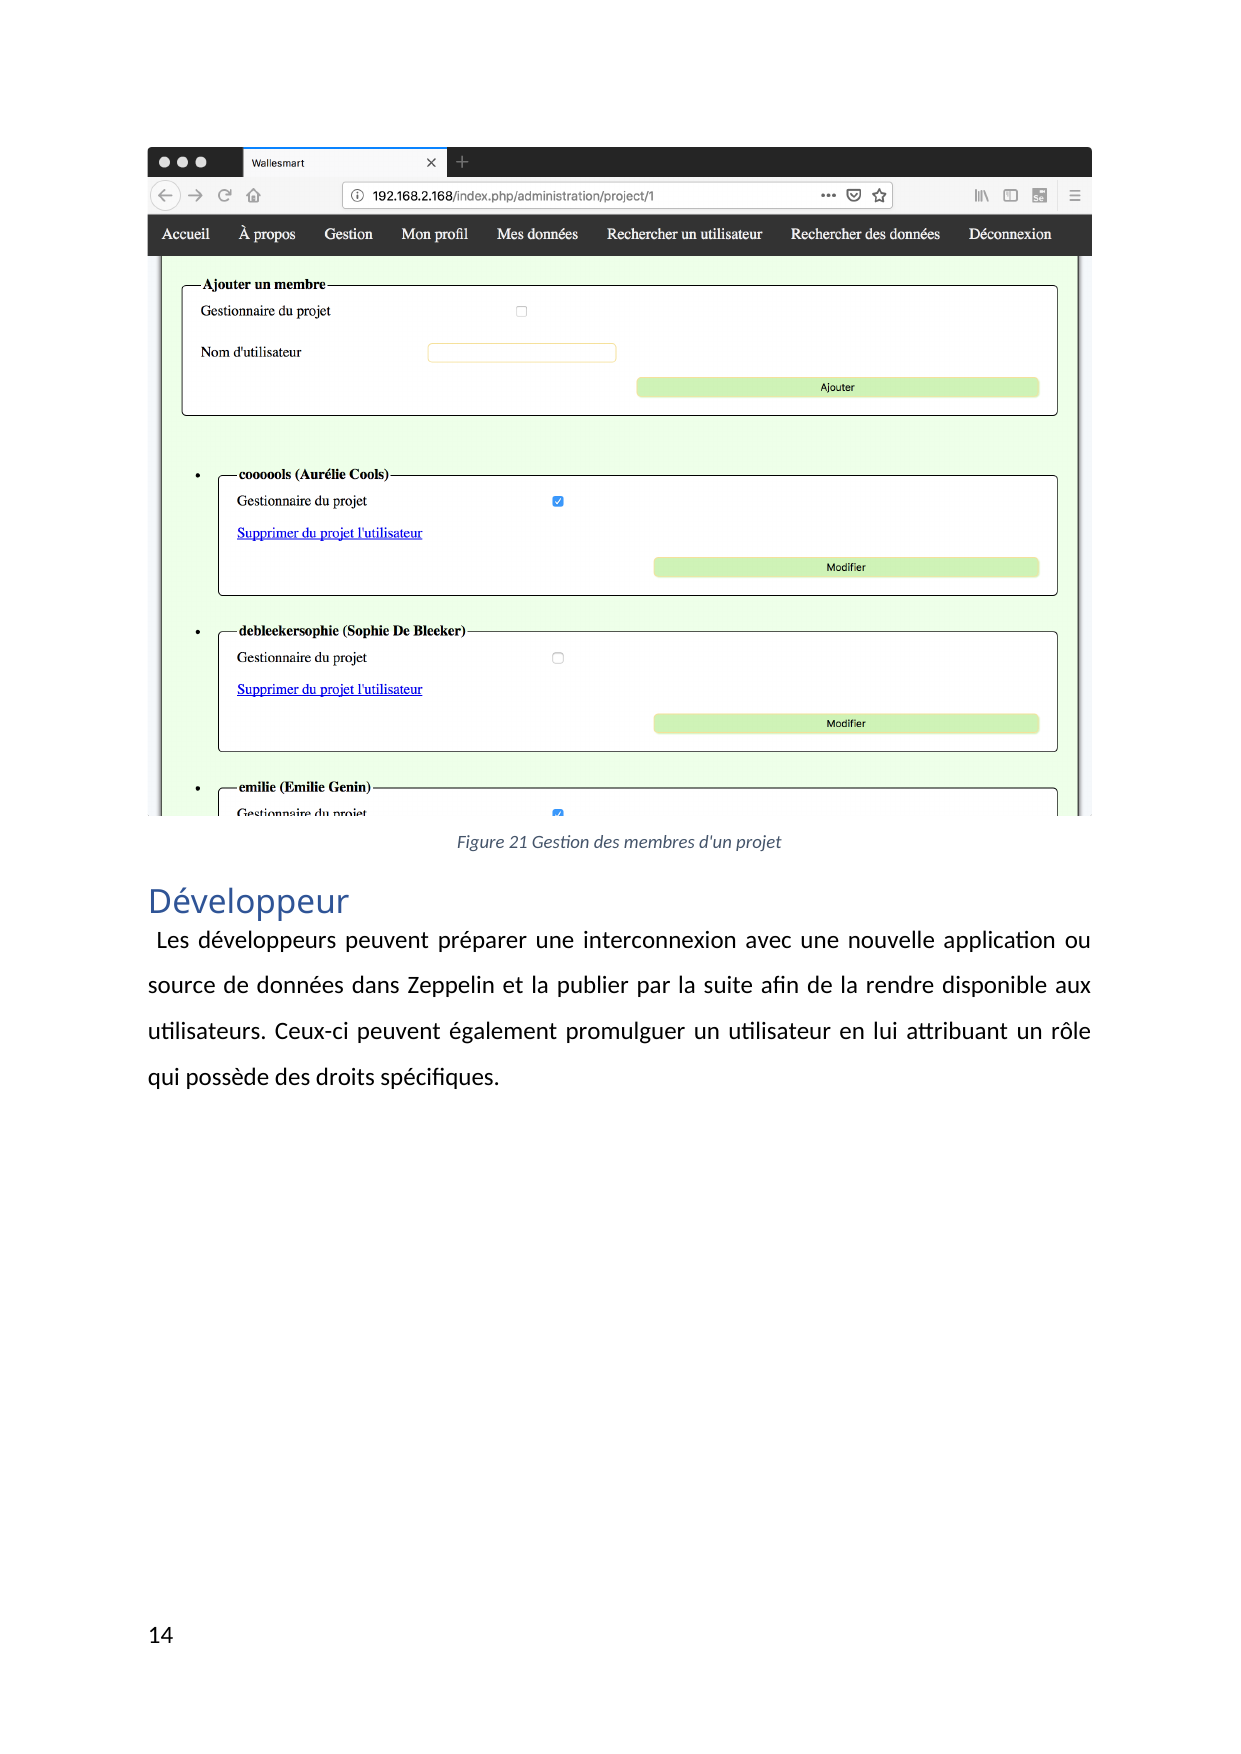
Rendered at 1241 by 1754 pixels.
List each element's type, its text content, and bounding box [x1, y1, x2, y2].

text Figure 21 Gestion des membres d'un projet [148, 830, 1092, 853]
subtitle Développeur [148, 878, 1092, 924]
text Les développeurs peuvent préparer une interconnexion avec une nouvelle application ou source de données dans Zeppelin et la publier par la suite afin de la rendre disponible aux utilisateurs. Ceux-ci peuvent également promulguer un utilisateur en lui attribuant un rôle qui possède des droits spécifiques. [148, 924, 1092, 1091]
picture [147, 147, 1092, 816]
